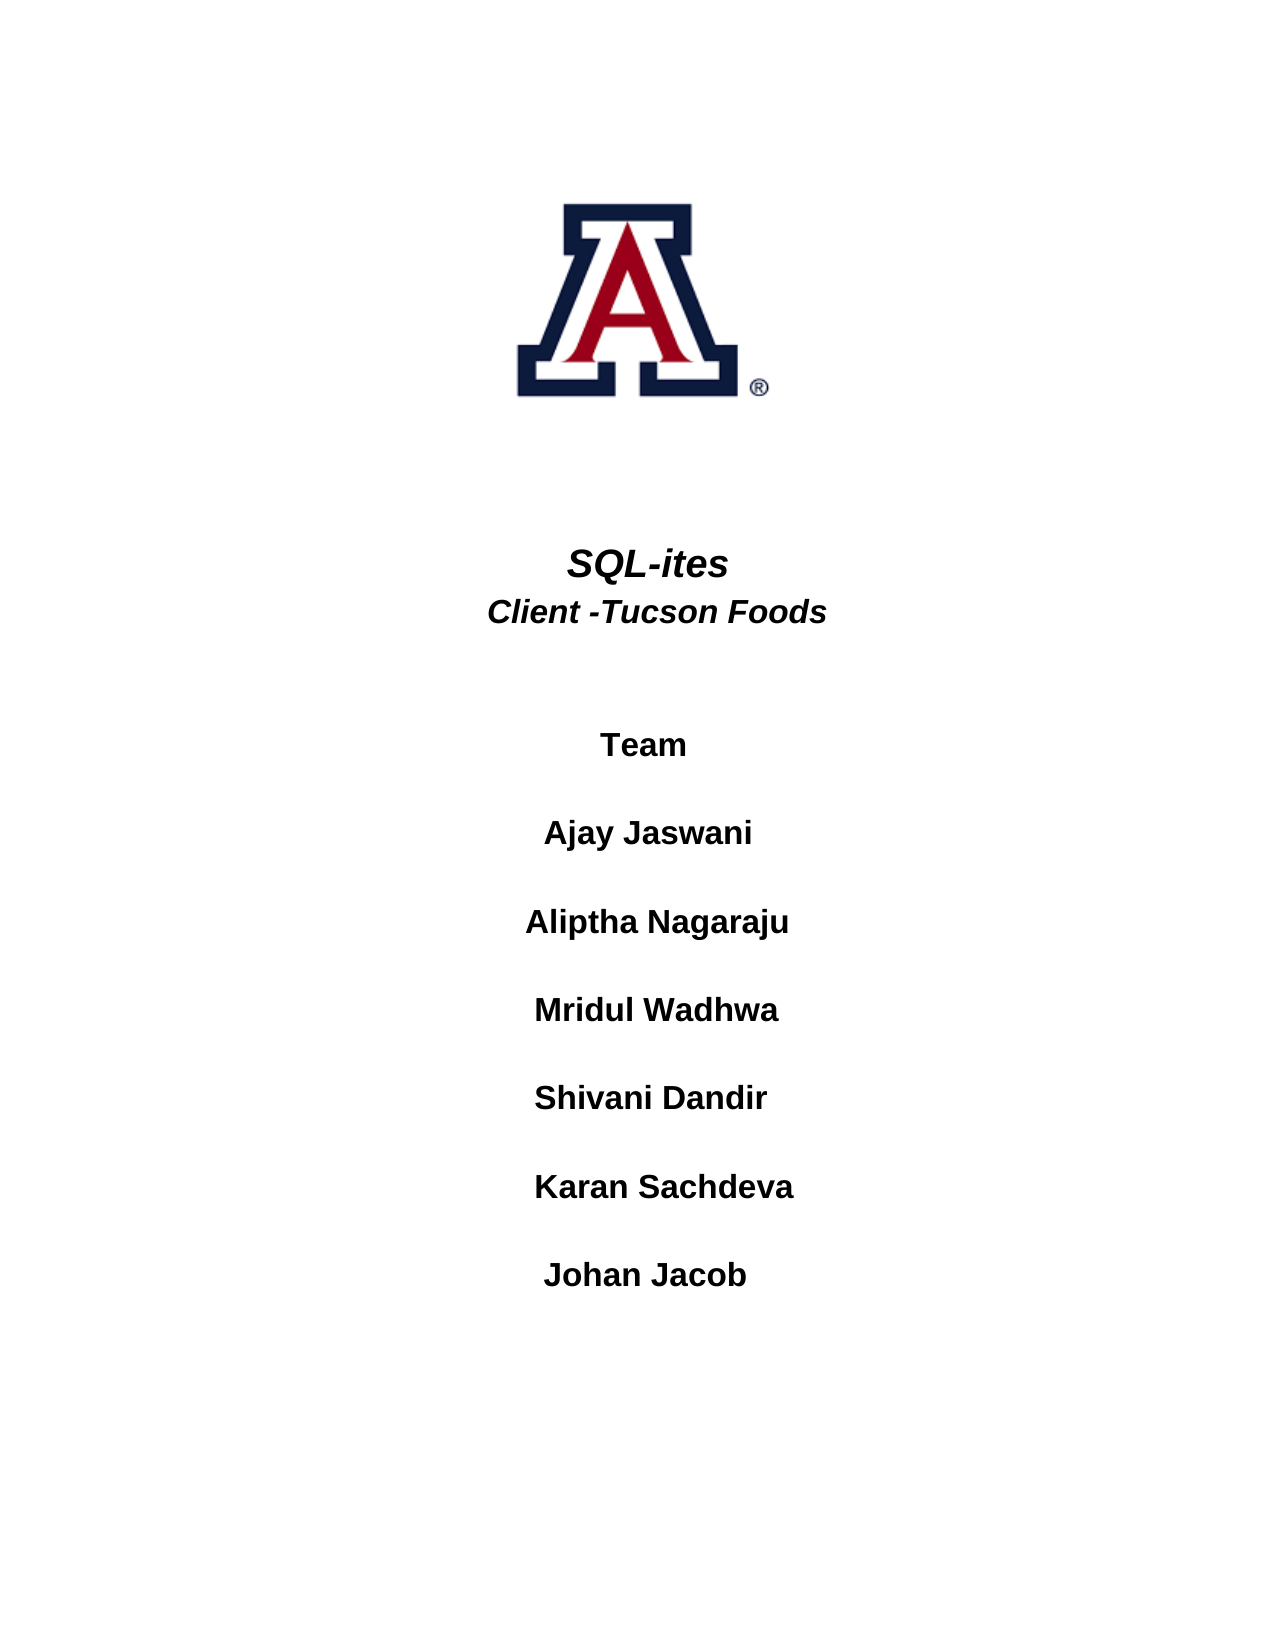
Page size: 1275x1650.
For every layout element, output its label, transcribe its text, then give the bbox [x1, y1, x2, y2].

picture [456, 150, 799, 476]
text Team [525, 725, 1125, 763]
text Karan Sachdeva [525, 1167, 1125, 1205]
text Ajay Jaswani [525, 813, 1125, 852]
text SQL-ites [525, 540, 1125, 586]
text Shivani Dandir [525, 1078, 1125, 1117]
text Johan Jacob [525, 1255, 1125, 1293]
text Mridul Wadhwa [525, 990, 1125, 1028]
text Aliptha Nagaraju [525, 902, 1125, 940]
text Client -Tucson Foods [375, 592, 1125, 631]
